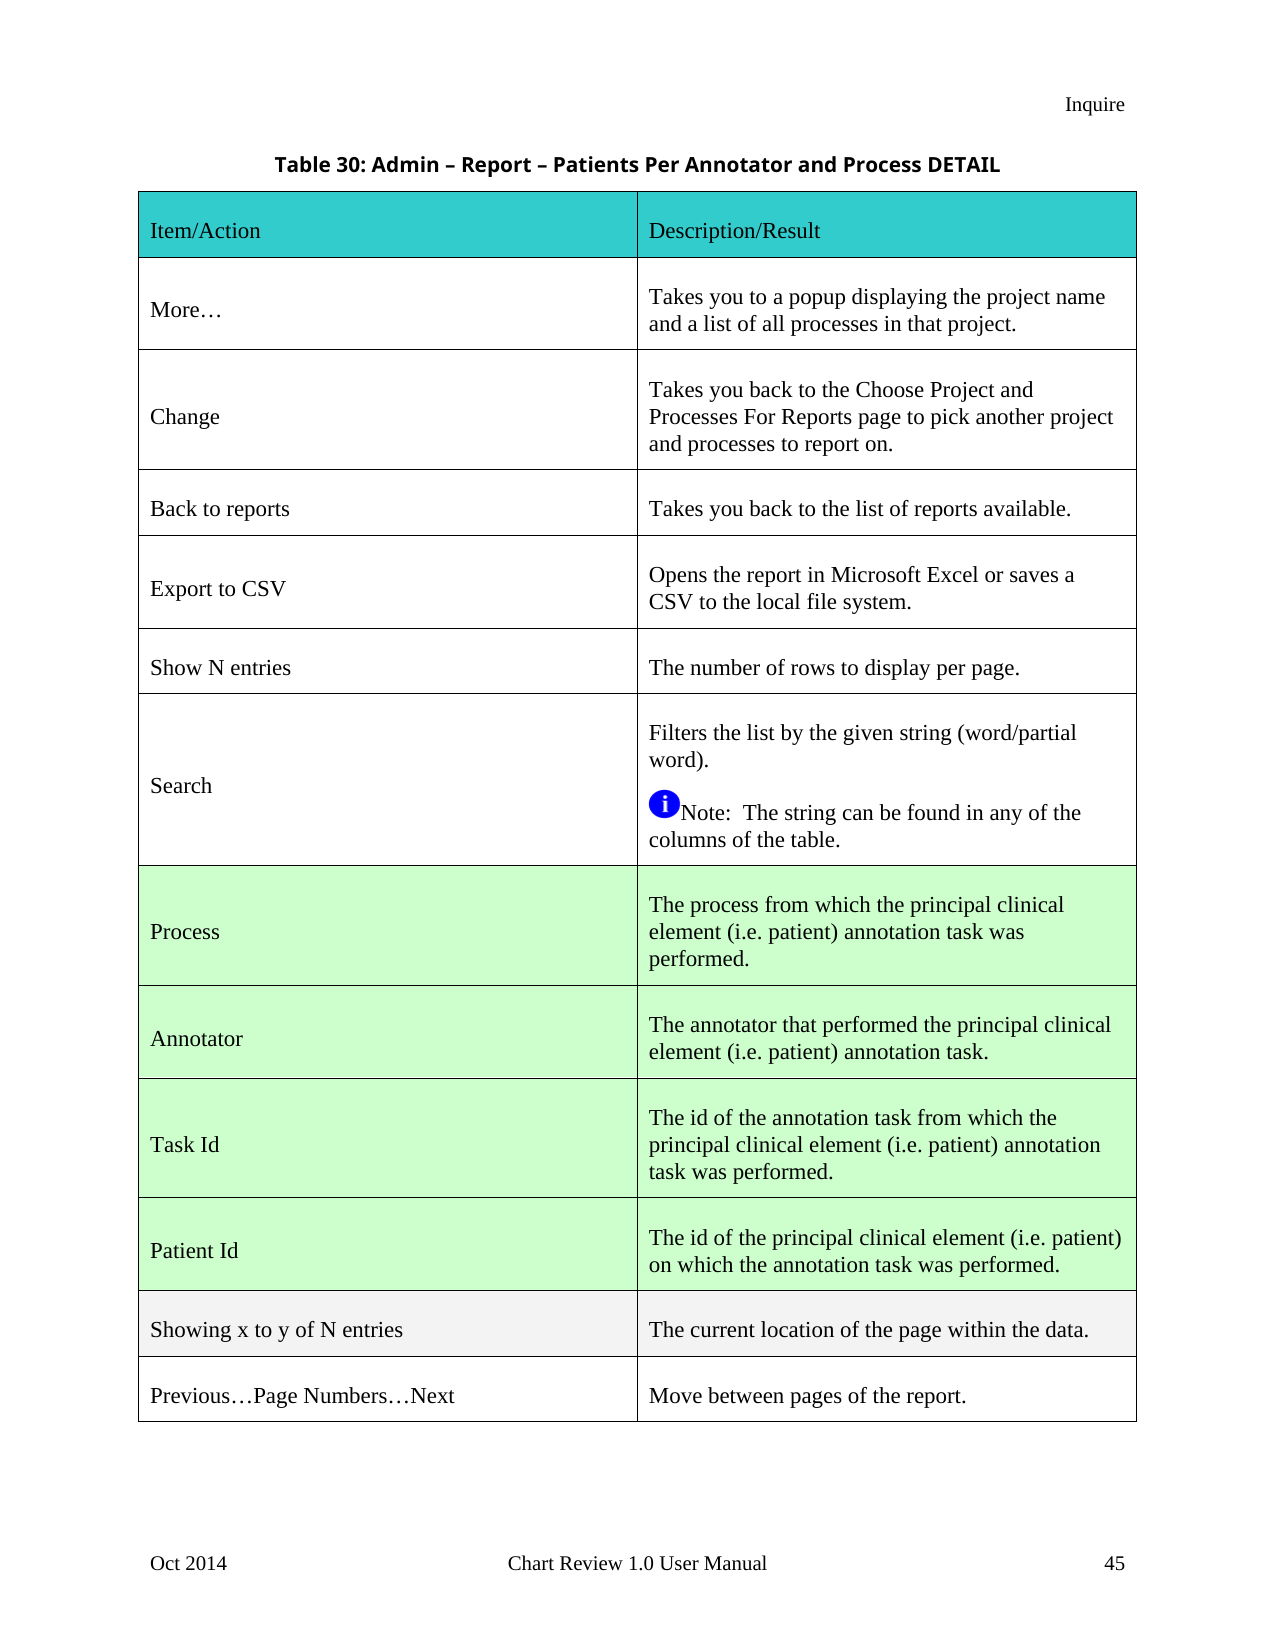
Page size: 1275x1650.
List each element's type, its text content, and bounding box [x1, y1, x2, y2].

table_cell Annotator [139, 986, 637, 1077]
table_cell Back to reports [139, 470, 637, 535]
table_cell Process [139, 866, 637, 985]
table_cell Task Id [139, 1079, 637, 1197]
table_cell Move between pages of the report. [638, 1357, 1136, 1421]
table_cell The current location of the page within the data. [638, 1291, 1136, 1356]
table_cell Show N entries [139, 629, 637, 693]
table_cell Search [139, 694, 637, 865]
table_cell More… [139, 258, 637, 349]
table_cell Patient Id [139, 1198, 637, 1290]
table_cell Previous…Page Numbers…Next [139, 1357, 637, 1421]
table_cell Showing x to y of N entries [139, 1291, 637, 1356]
table_cell The id of the annotation task from which the principal clinical element (i.e. patient) annotation task was performed. [638, 1079, 1136, 1197]
table_cell Change [139, 350, 637, 469]
table_cell The annotator that performed the principal clinical element (i.e. patient) annotation task. [638, 986, 1136, 1077]
table_cell Opens the report in Microsoft Excel or saves a CSV to the local file system. [638, 536, 1136, 627]
table_cell Takes you back to the list of reports available. [638, 470, 1136, 535]
table_cell Takes you back to the Choose Project and Processes For Reports page to pick another project and processes to report on. [638, 350, 1136, 469]
table_cell The process from which the principal clinical element (i.e. patient) annotation task was performed. [638, 866, 1136, 985]
table_cell Export to CSV [139, 536, 637, 627]
picture [648, 788, 681, 820]
table_header Item/Action [139, 192, 637, 257]
table_cell Takes you to a popup displaying the project name and a list of all processes in that project. [638, 258, 1136, 349]
table_cell The id of the principal clinical element (i.e. patient) on which the annotation task was performed. [638, 1198, 1136, 1290]
table_cell The number of rows to display per page. [638, 629, 1136, 693]
table_header Description/Result [638, 192, 1136, 257]
table_cell Filters the list by the given string (word/partial word). Note: The string can be found in any of the columns of the table. [638, 694, 1136, 865]
